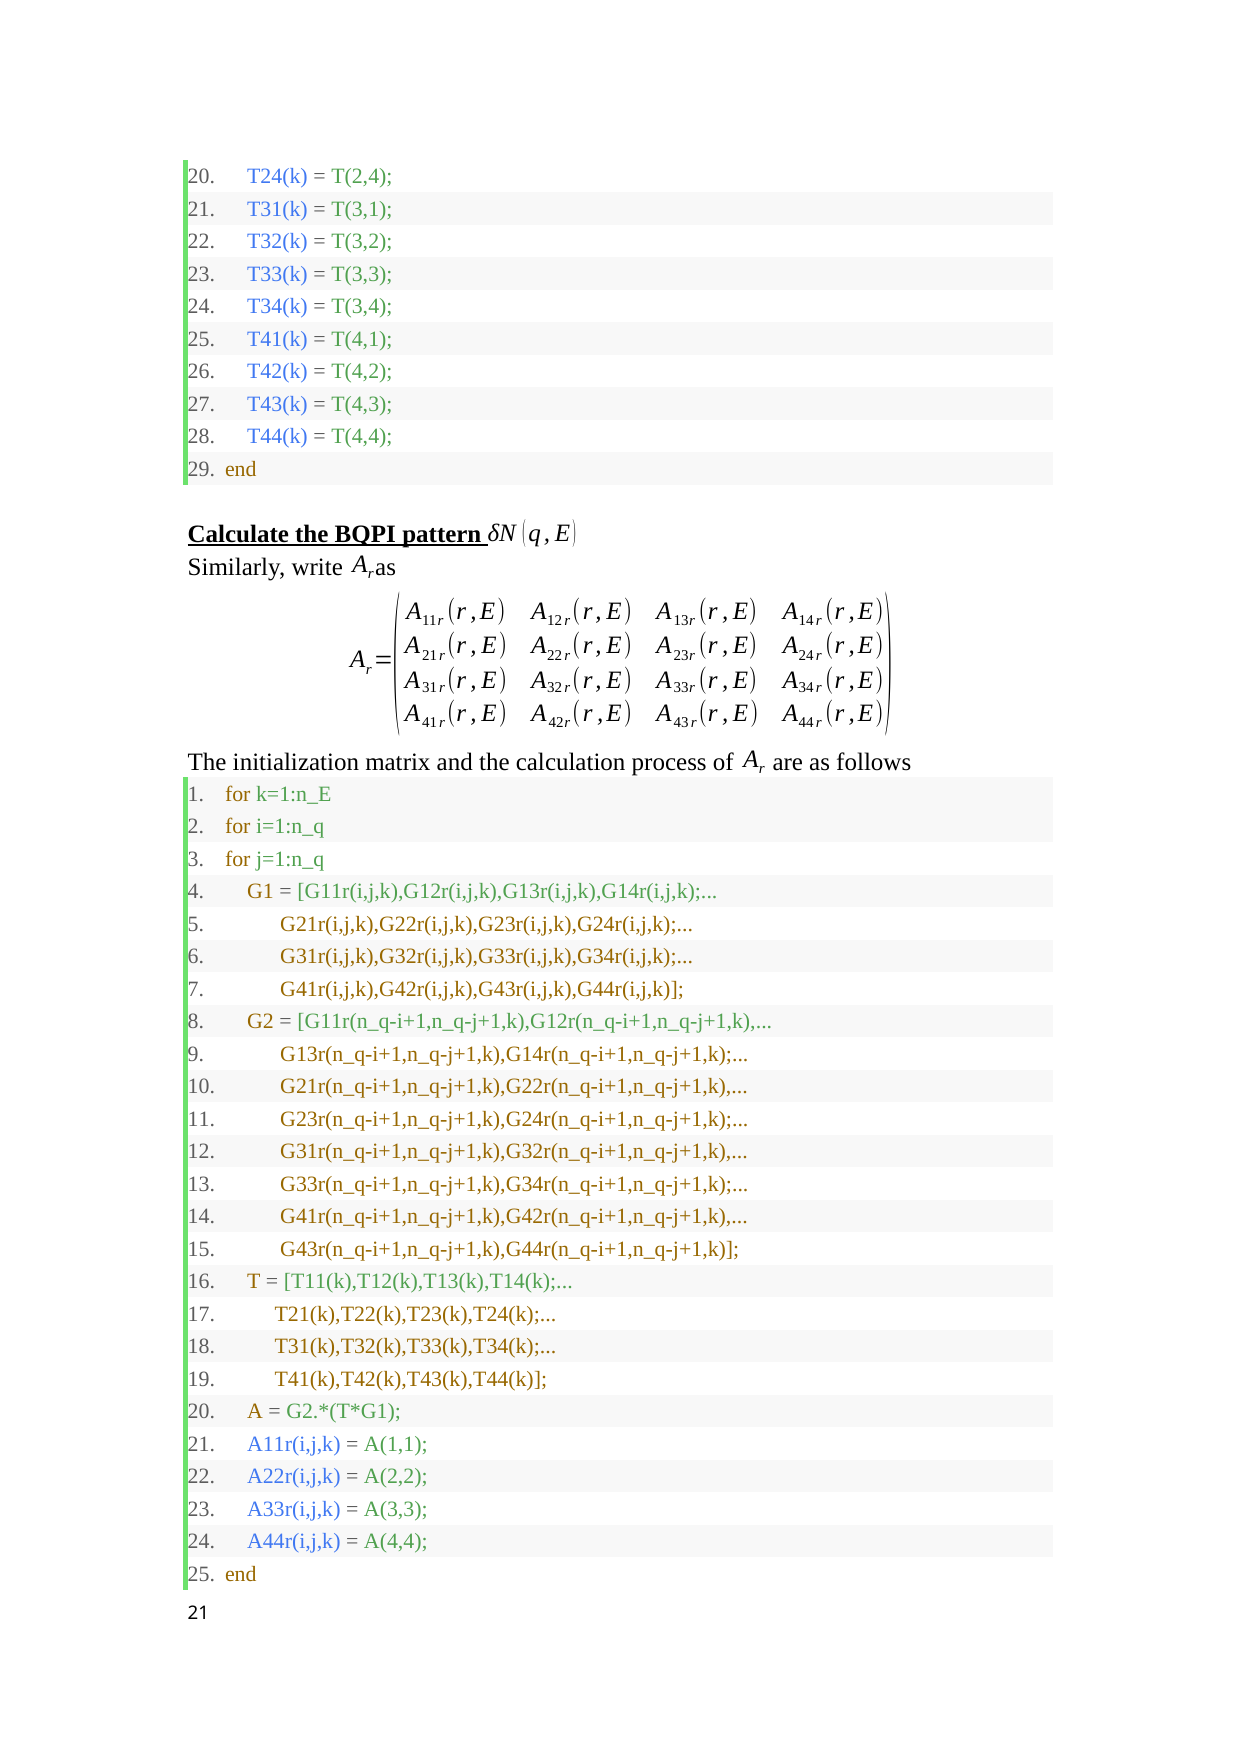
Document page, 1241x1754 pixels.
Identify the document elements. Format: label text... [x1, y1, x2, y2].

list T34(k) = T(3,4); [188, 290, 1053, 322]
list G23r(n_q-i+1,n_q-j+1,k),G24r(n_q-i+1,n_q-j+1,k);... [188, 1102, 1053, 1135]
text The initialization matrix and the calculation process of are as follows [187, 745, 1053, 777]
list G31r(i,j,k),G32r(i,j,k),G33r(i,j,k),G34r(i,j,k);... [188, 940, 1053, 972]
list A22r(i,j,k) = A(2,2); [188, 1460, 1053, 1492]
list T24(k) = T(2,4); [188, 160, 1053, 192]
list T33(k) = T(3,3); [188, 257, 1053, 290]
list G33r(n_q-i+1,n_q-j+1,k),G34r(n_q-i+1,n_q-j+1,k);... [188, 1167, 1053, 1200]
list A33r(i,j,k) = A(3,3); [188, 1492, 1053, 1525]
list T = [T11(k),T12(k),T13(k),T14(k);... [188, 1265, 1053, 1297]
list G21r(i,j,k),G22r(i,j,k),G23r(i,j,k),G24r(i,j,k);... [188, 907, 1053, 940]
list G41r(n_q-i+1,n_q-j+1,k),G42r(n_q-i+1,n_q-j+1,k),... [188, 1200, 1053, 1232]
list T32(k) = T(3,2); [188, 225, 1053, 257]
list T21(k),T22(k),T23(k),T24(k);... [188, 1297, 1053, 1330]
list G31r(n_q-i+1,n_q-j+1,k),G32r(n_q-i+1,n_q-j+1,k),... [188, 1135, 1053, 1167]
list end [188, 452, 1053, 485]
text Calculate the BQPI pattern [187, 517, 1053, 550]
list for j=1:n_q [188, 842, 1053, 875]
list A44r(i,j,k) = A(4,4); [188, 1525, 1053, 1557]
list T44(k) = T(4,4); [188, 420, 1053, 452]
list T43(k) = T(4,3); [188, 387, 1053, 420]
list T31(k) = T(3,1); [188, 192, 1053, 225]
list T41(k) = T(4,1); [188, 322, 1053, 355]
list T42(k) = T(4,2); [188, 355, 1053, 387]
list G2 = [G11r(n_q-i+1,n_q-j+1,k),G12r(n_q-i+1,n_q-j+1,k),... [188, 1005, 1053, 1037]
list G1 = [G11r(i,j,k),G12r(i,j,k),G13r(i,j,k),G14r(i,j,k);... [188, 875, 1053, 907]
list end [188, 1557, 1053, 1590]
list G21r(n_q-i+1,n_q-j+1,k),G22r(n_q-i+1,n_q-j+1,k),... [188, 1070, 1053, 1102]
list A = G2.*(T*G1); [188, 1395, 1053, 1427]
list T31(k),T32(k),T33(k),T34(k);... [188, 1330, 1053, 1362]
list for k=1:n_E [188, 777, 1053, 810]
list G41r(i,j,k),G42r(i,j,k),G43r(i,j,k),G44r(i,j,k)]; [188, 972, 1053, 1005]
list T41(k),T42(k),T43(k),T44(k)]; [188, 1362, 1053, 1395]
list G43r(n_q-i+1,n_q-j+1,k),G44r(n_q-i+1,n_q-j+1,k)]; [188, 1232, 1053, 1265]
list A11r(i,j,k) = A(1,1); [188, 1427, 1053, 1460]
list for i=1:n_q [188, 810, 1053, 842]
text Similarly, write as [187, 550, 1053, 582]
list G13r(n_q-i+1,n_q-j+1,k),G14r(n_q-i+1,n_q-j+1,k);... [188, 1037, 1053, 1070]
